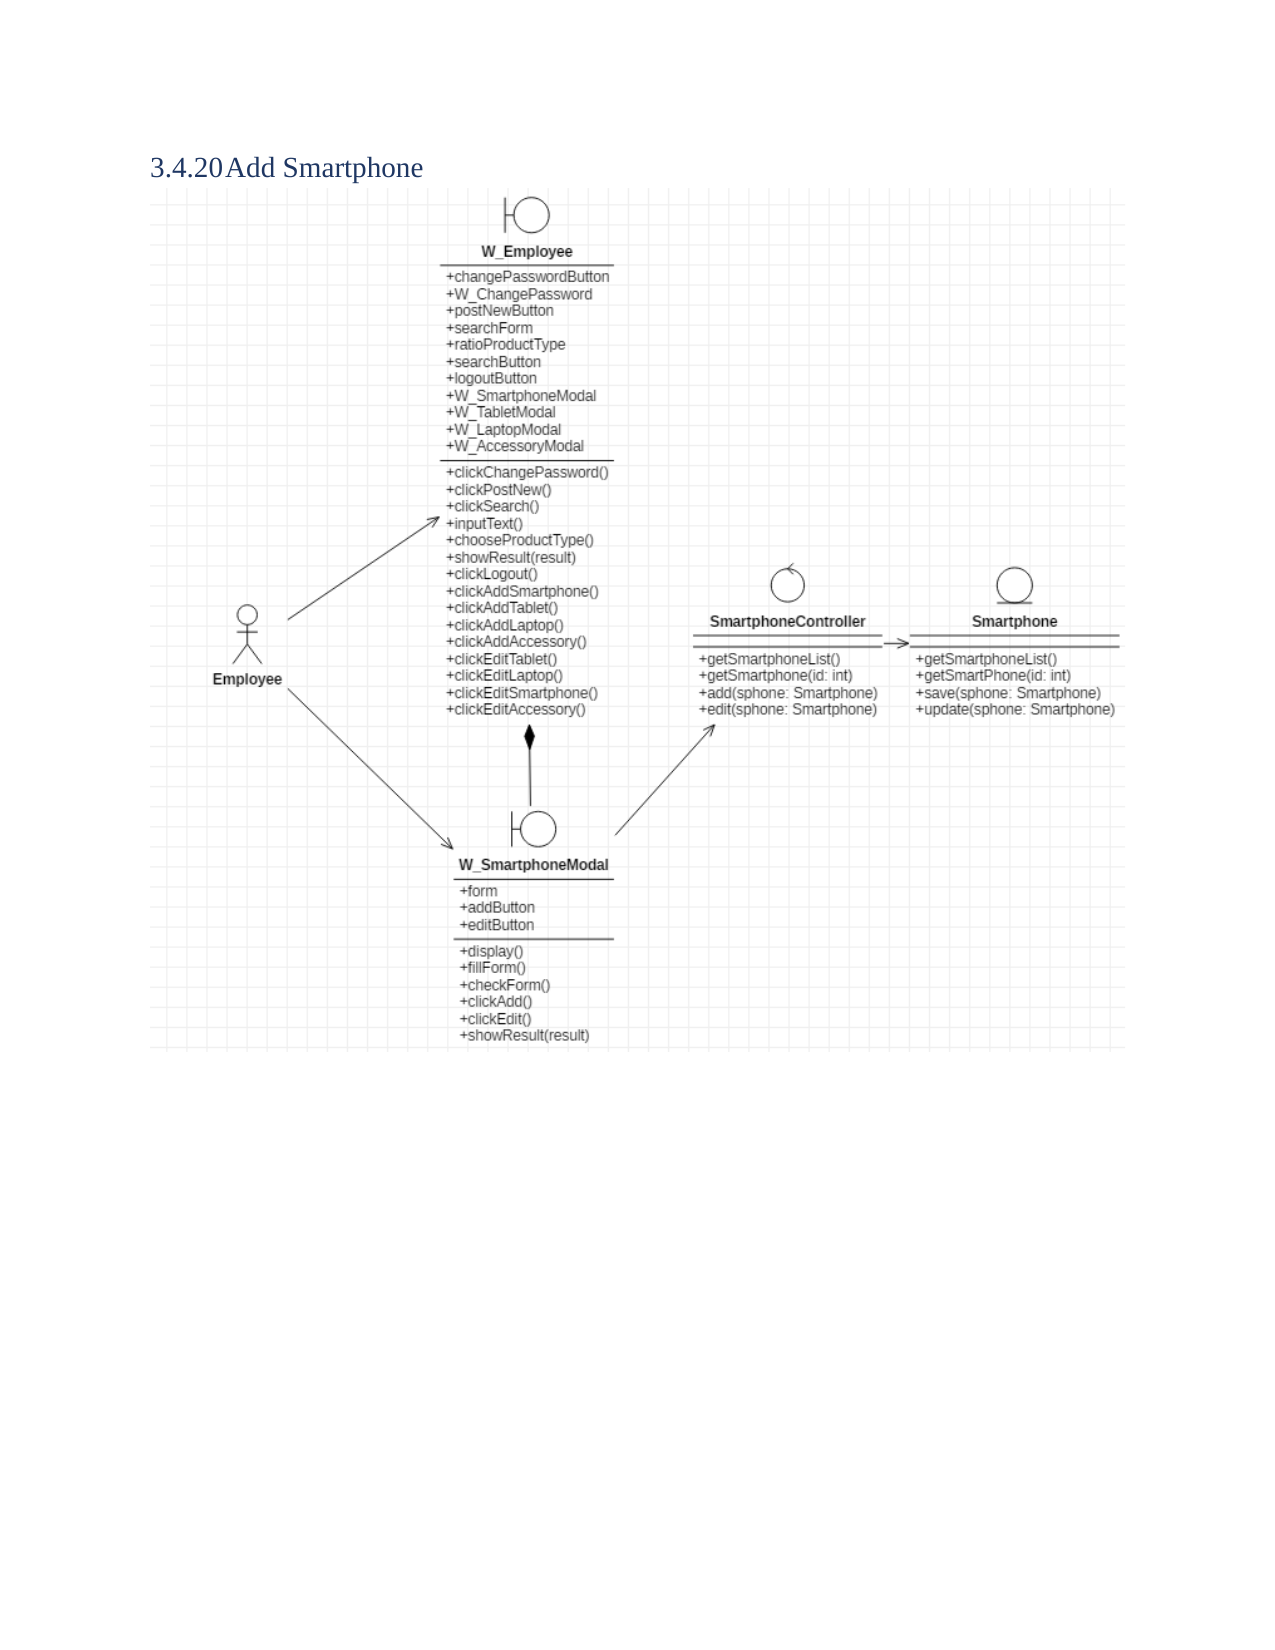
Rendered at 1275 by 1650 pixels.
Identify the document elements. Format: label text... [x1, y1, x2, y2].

picture [150, 188, 1125, 1052]
subtitle Add Smartphone [150, 150, 1125, 183]
